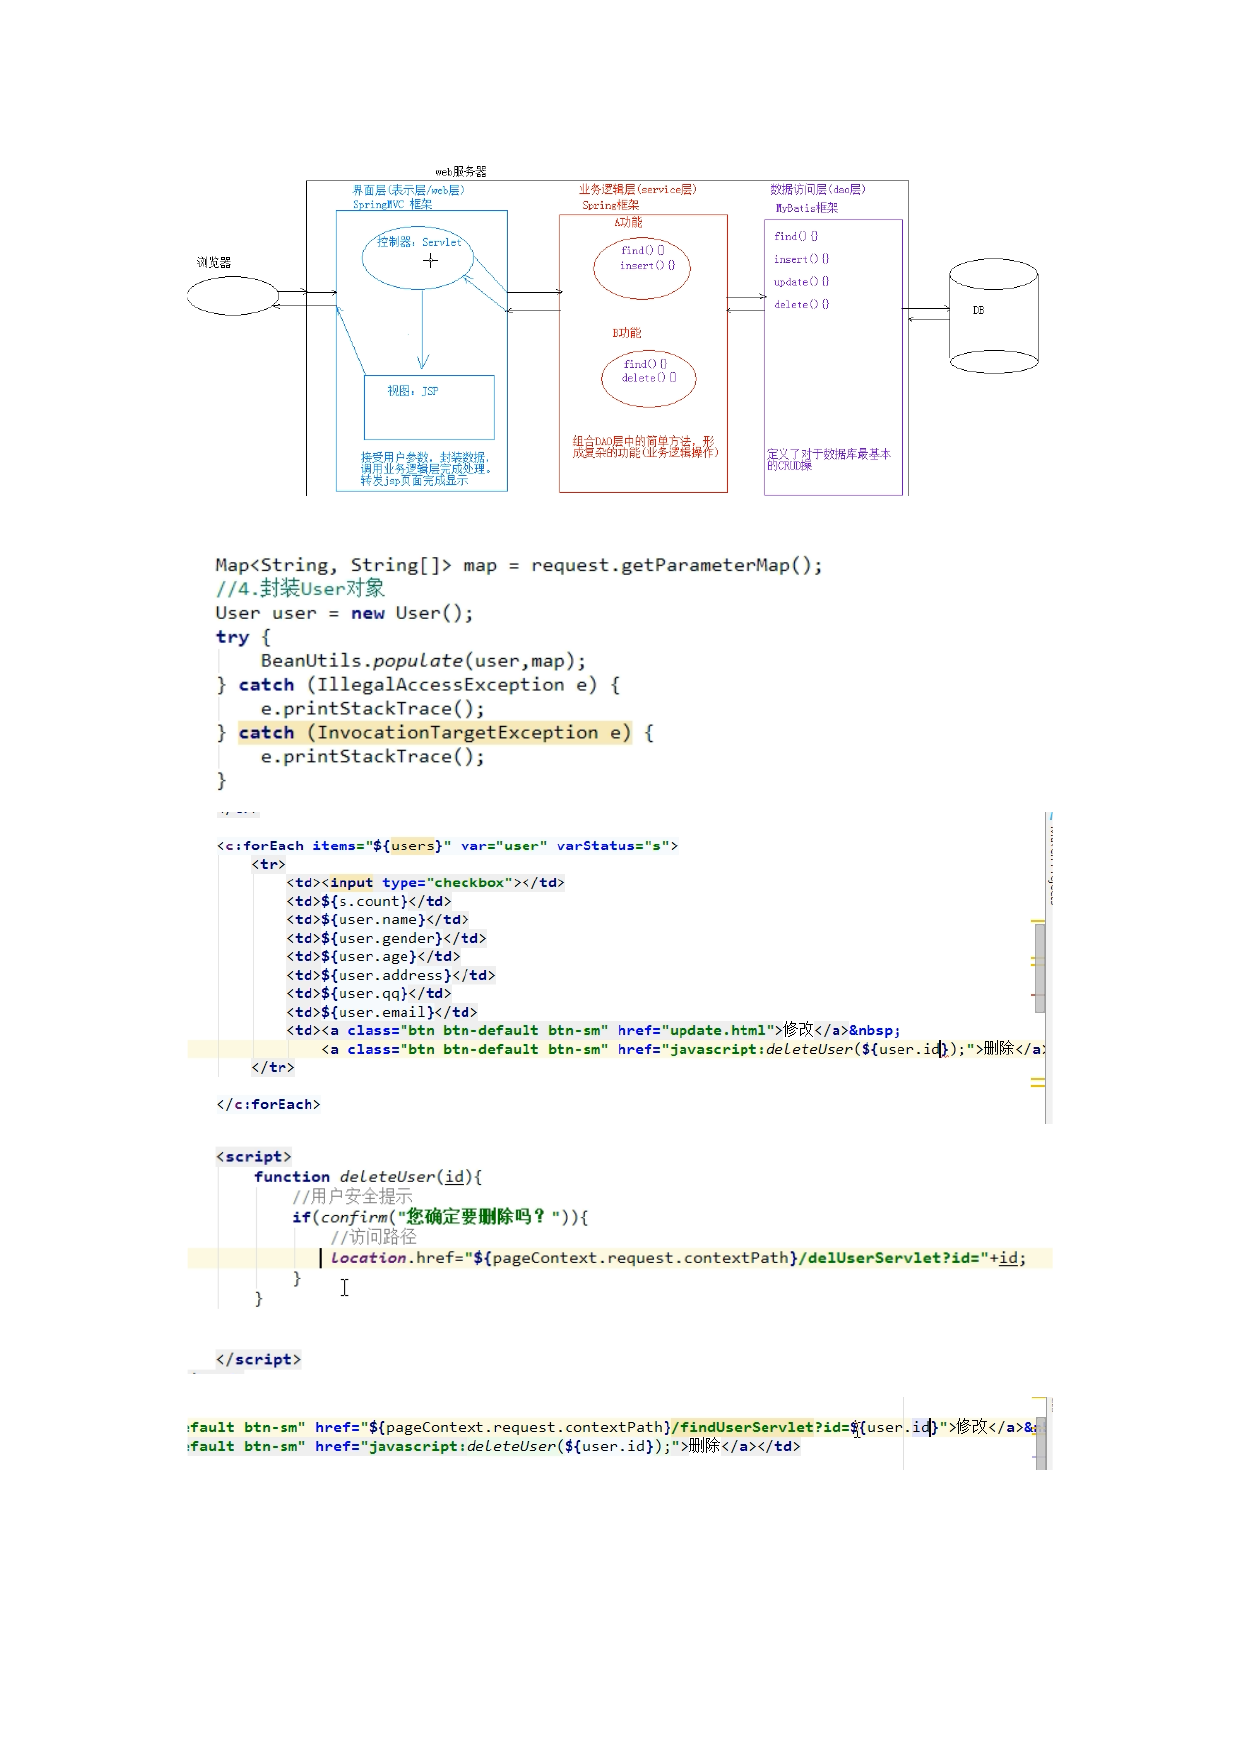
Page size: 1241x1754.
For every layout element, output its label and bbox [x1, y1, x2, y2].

picture [187, 812, 1053, 1124]
picture [187, 162, 1053, 496]
picture [187, 1397, 1053, 1470]
picture [187, 552, 998, 804]
picture [187, 1137, 1053, 1374]
